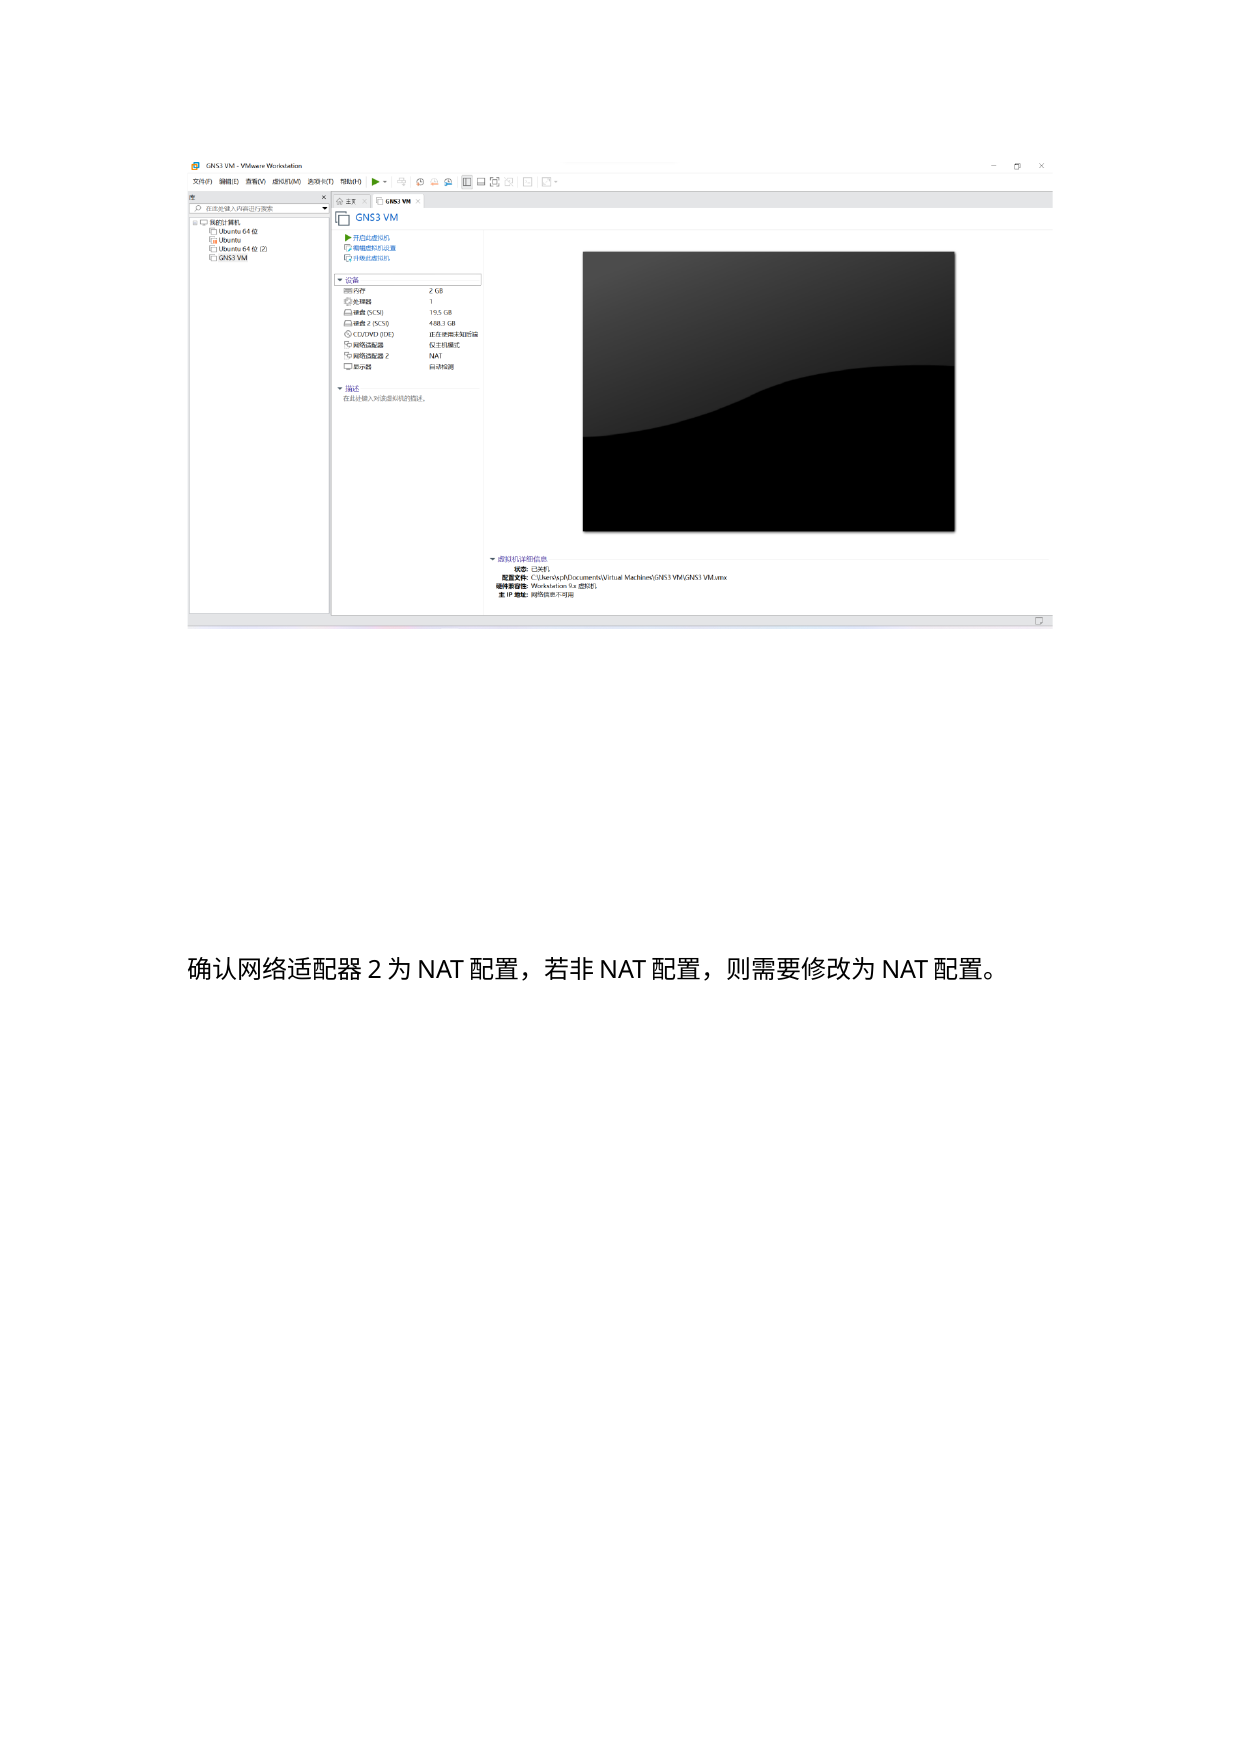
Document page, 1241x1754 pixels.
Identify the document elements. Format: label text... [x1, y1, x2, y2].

picture [187, 162, 1053, 629]
text 确认网络适配器2为NAT配置，若非NAT配置，则需要修改为NAT配置。 [187, 949, 1053, 986]
